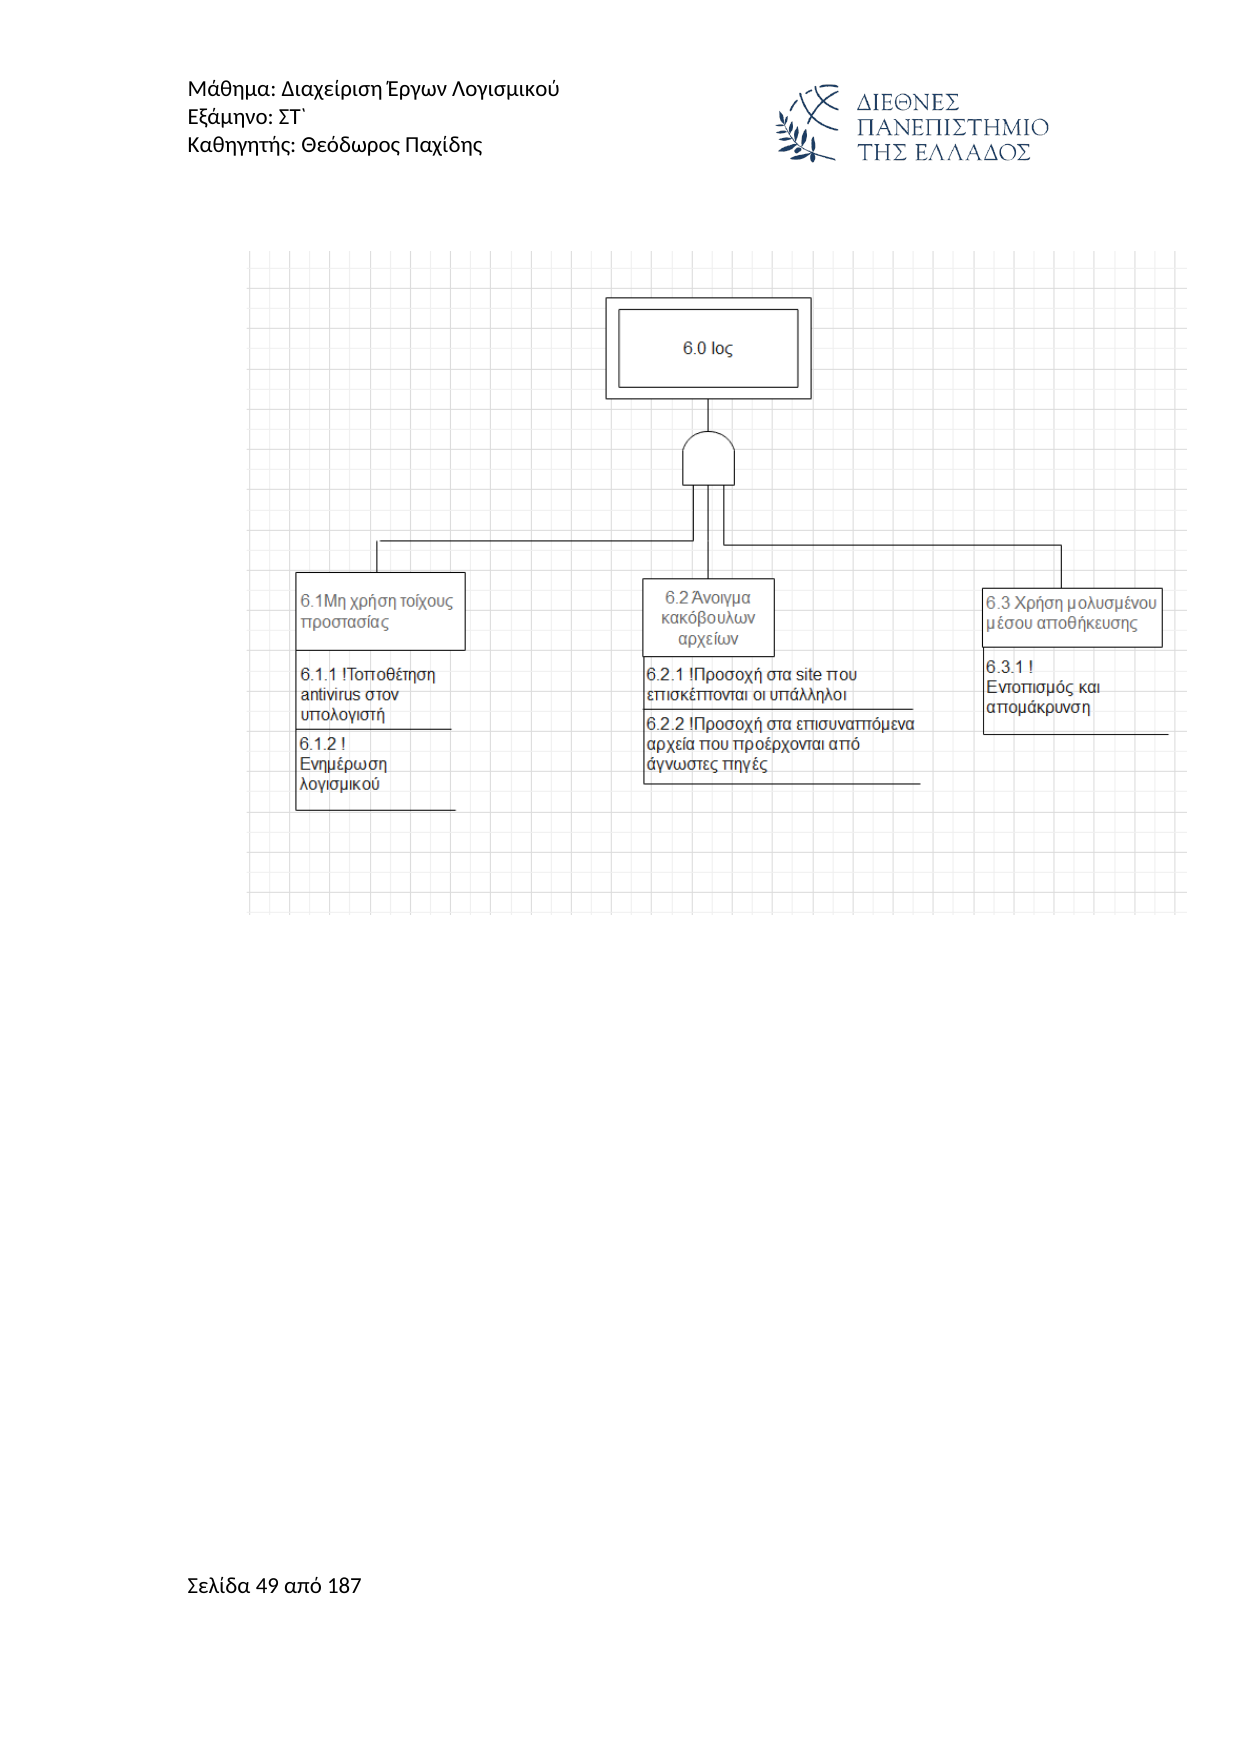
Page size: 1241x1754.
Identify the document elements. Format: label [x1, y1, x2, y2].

picture [246, 251, 1187, 915]
picture [752, 73, 1073, 174]
